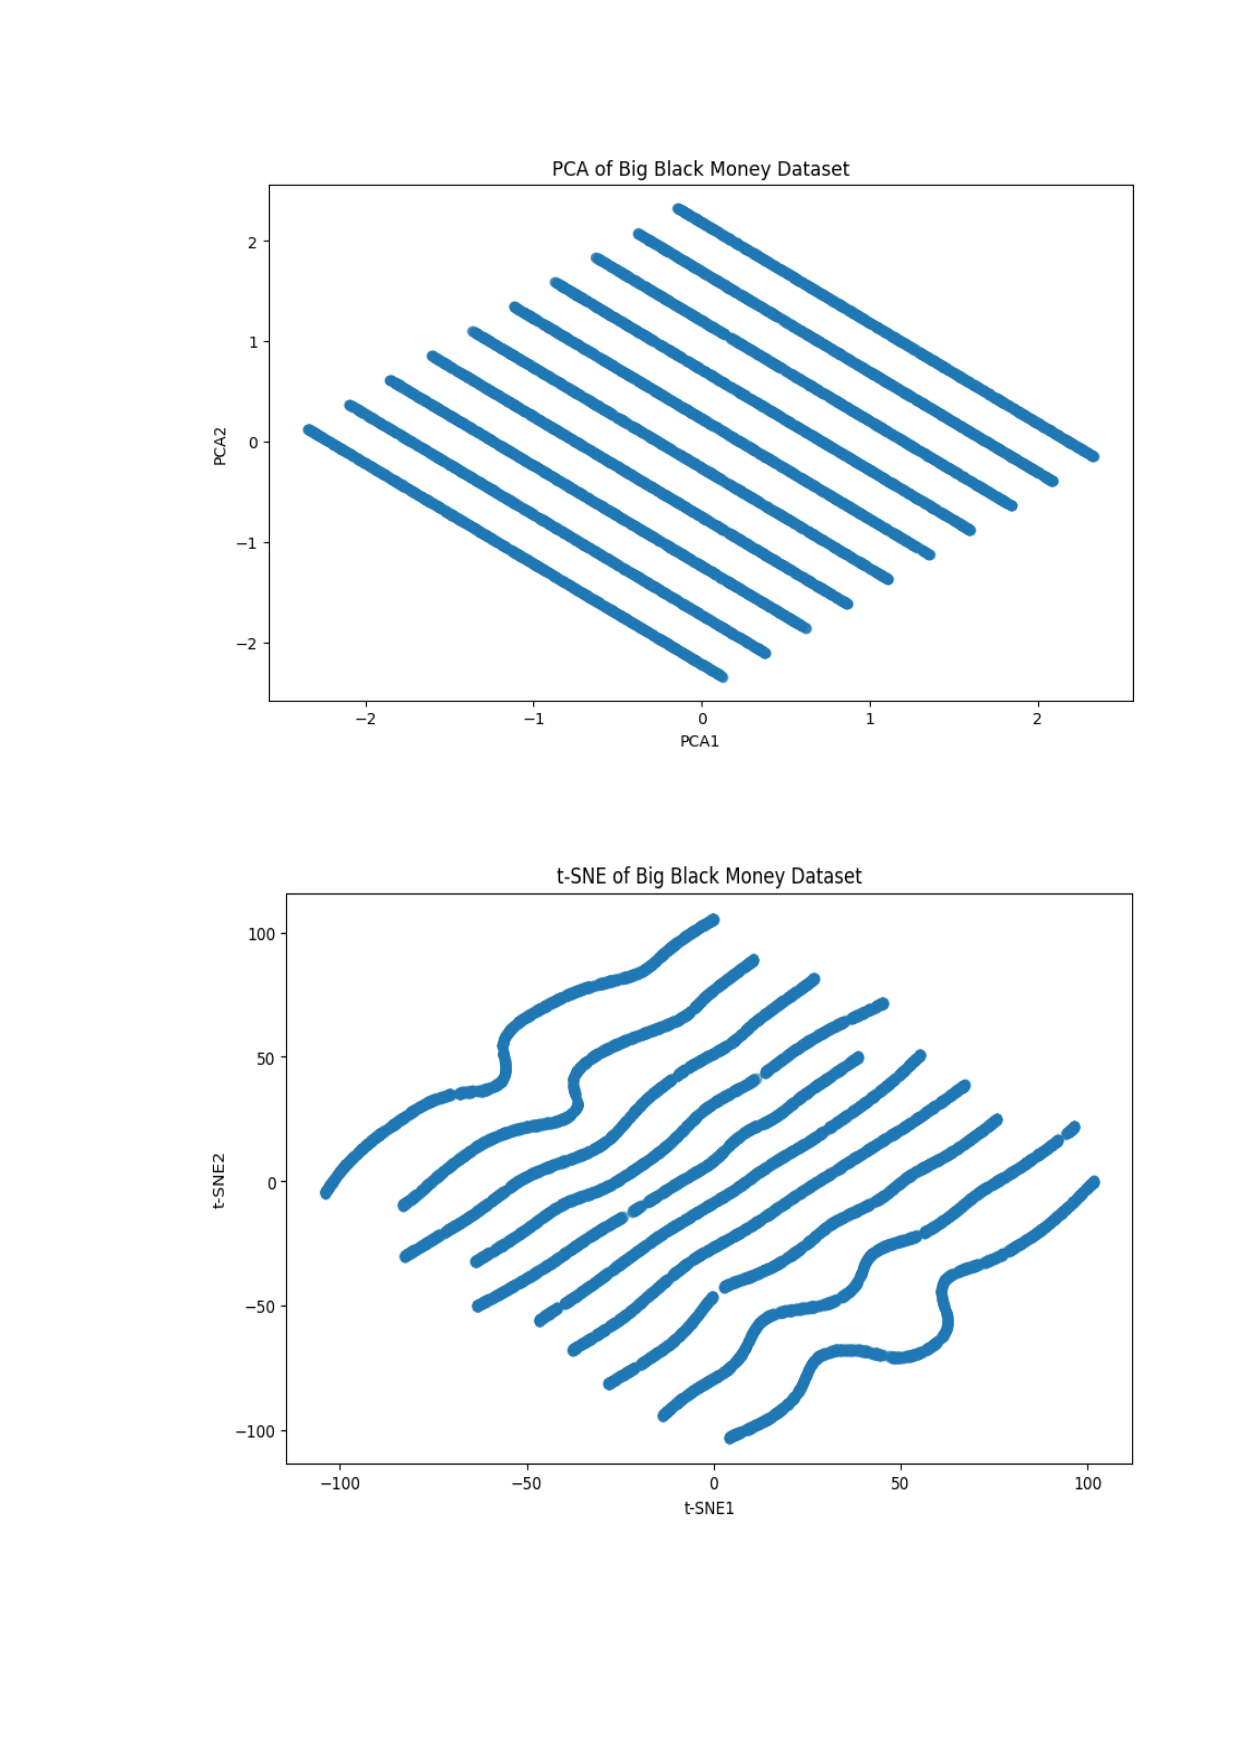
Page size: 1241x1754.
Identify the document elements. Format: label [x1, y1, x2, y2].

picture [202, 150, 1143, 760]
picture [202, 854, 1143, 1529]
